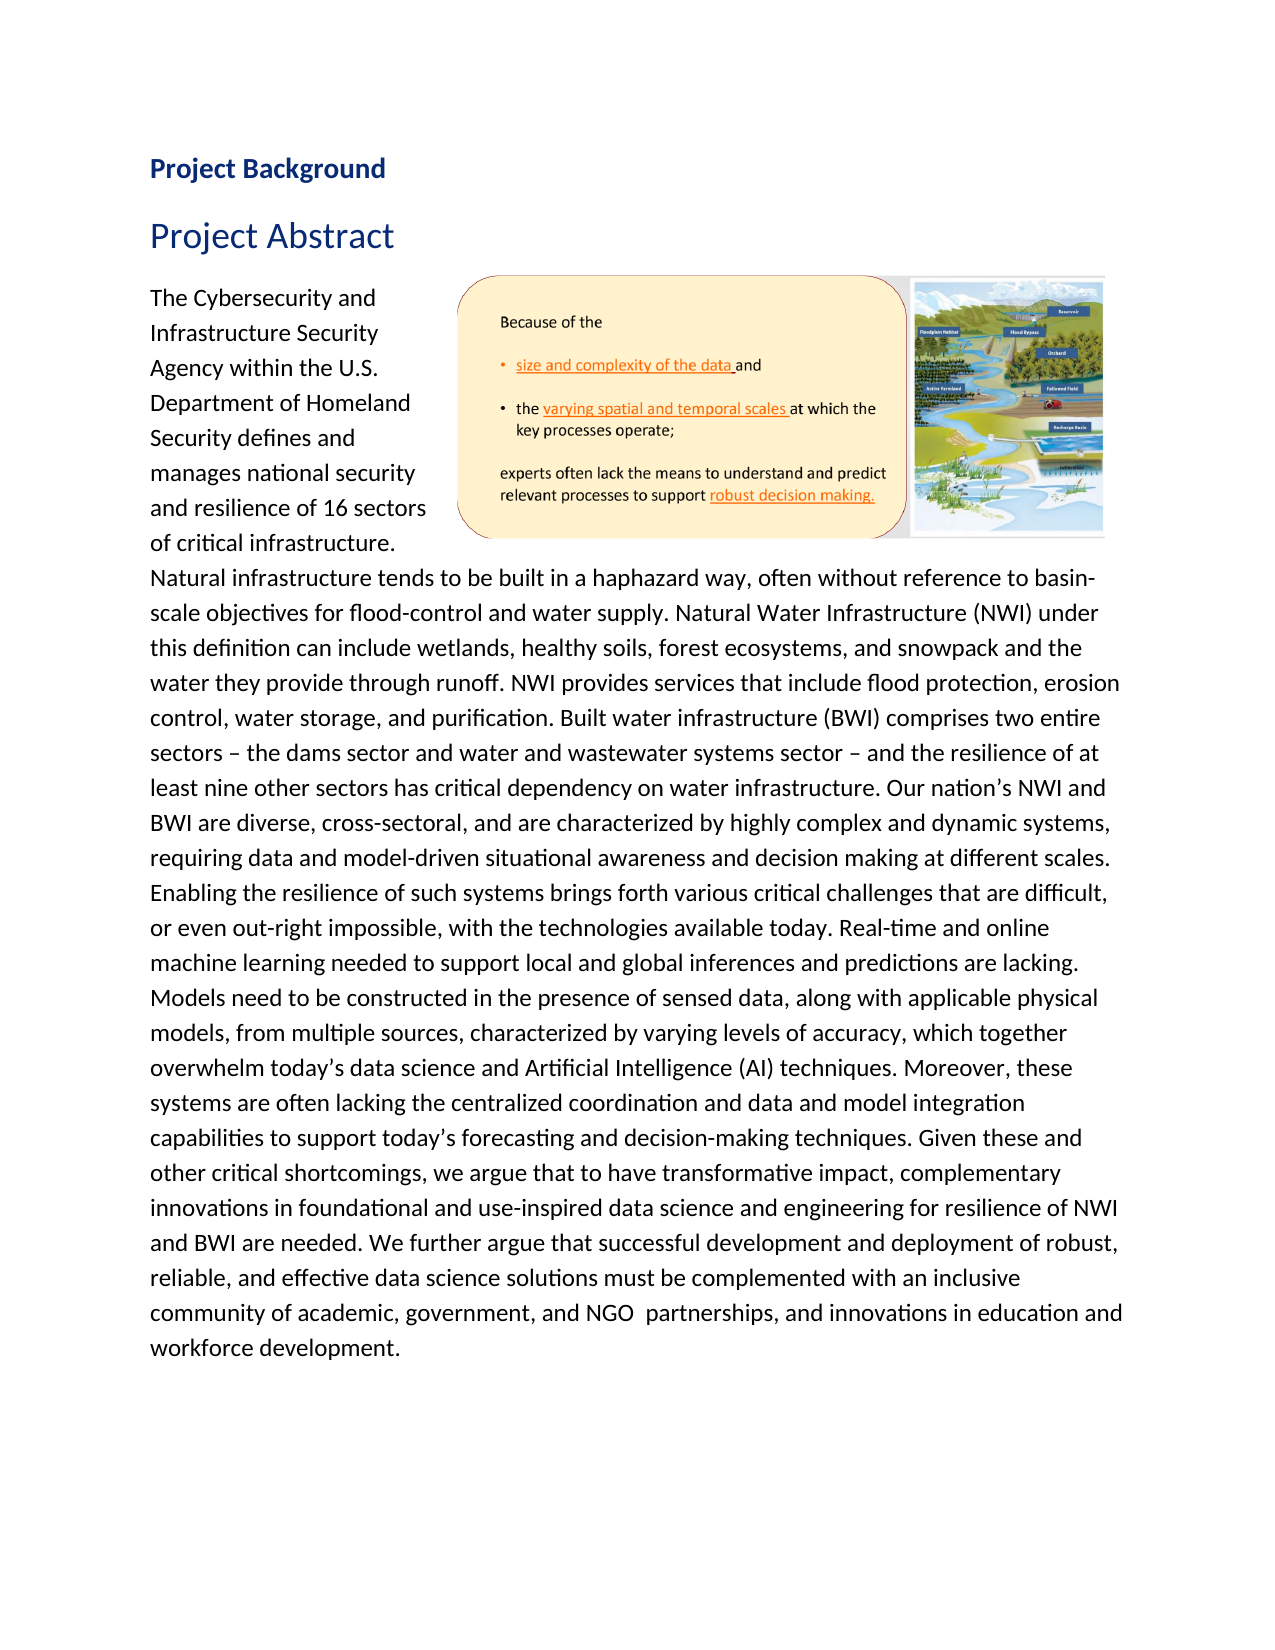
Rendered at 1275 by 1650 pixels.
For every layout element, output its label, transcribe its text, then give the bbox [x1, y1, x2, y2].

text Project Background [150, 150, 1125, 186]
text The Cybersecurity and Infrastructure Security Agency within the U.S. Department of Homeland Security defines and manages national security and resilience of 16 sectors of critical infrastructure. Natural infrastructure tends to be built in a haphazard way, often without reference to basin-scale objectives for flood-control and water supply. Natural Water Infrastructure (NWI) under this definition can include wetlands, healthy soils, forest ecosystems, and snowpack and the water they provide through runoff. NWI provides services that include flood protection, erosion control, water storage, and purification. Built water infrastructure (BWI) comprises two entire sectors – the dams sector and water and wastewater systems sector – and the resilience of at least nine other sectors has critical dependency on water infrastructure. Our nation’s NWI and BWI are diverse, cross-sectoral, and are characterized by highly complex and dynamic systems, requiring data and model-driven situational awareness and decision making at different scales. Enabling the resilience of such systems brings forth various critical challenges that are difficult, or even out-right impossible, with the technologies available today. Real-time and online machine learning needed to support local and global inferences and predictions are lacking. Models need to be constructed in the presence of sensed data, along with applicable physical models, from multiple sources, characterized by varying levels of accuracy, which together overwhelm today’s data science and Artificial Intelligence (AI) techniques. Moreover, these systems are often lacking the centralized coordination and data and model integration capabilities to support today’s forecasting and decision-making techniques. Given these and other critical shortcomings, we argue that to have transformative impact, complementary innovations in foundational and use-inspired data science and engineering for resilience of NWI and BWI are needed. We further argue that successful development and deployment of robust, reliable, and effective data science solutions must be complemented with an inclusive community of academic, government, and NGO partnerships, and innovations in education and workforce development. [150, 283, 1125, 1363]
subtitle Project Abstract [150, 212, 1125, 258]
